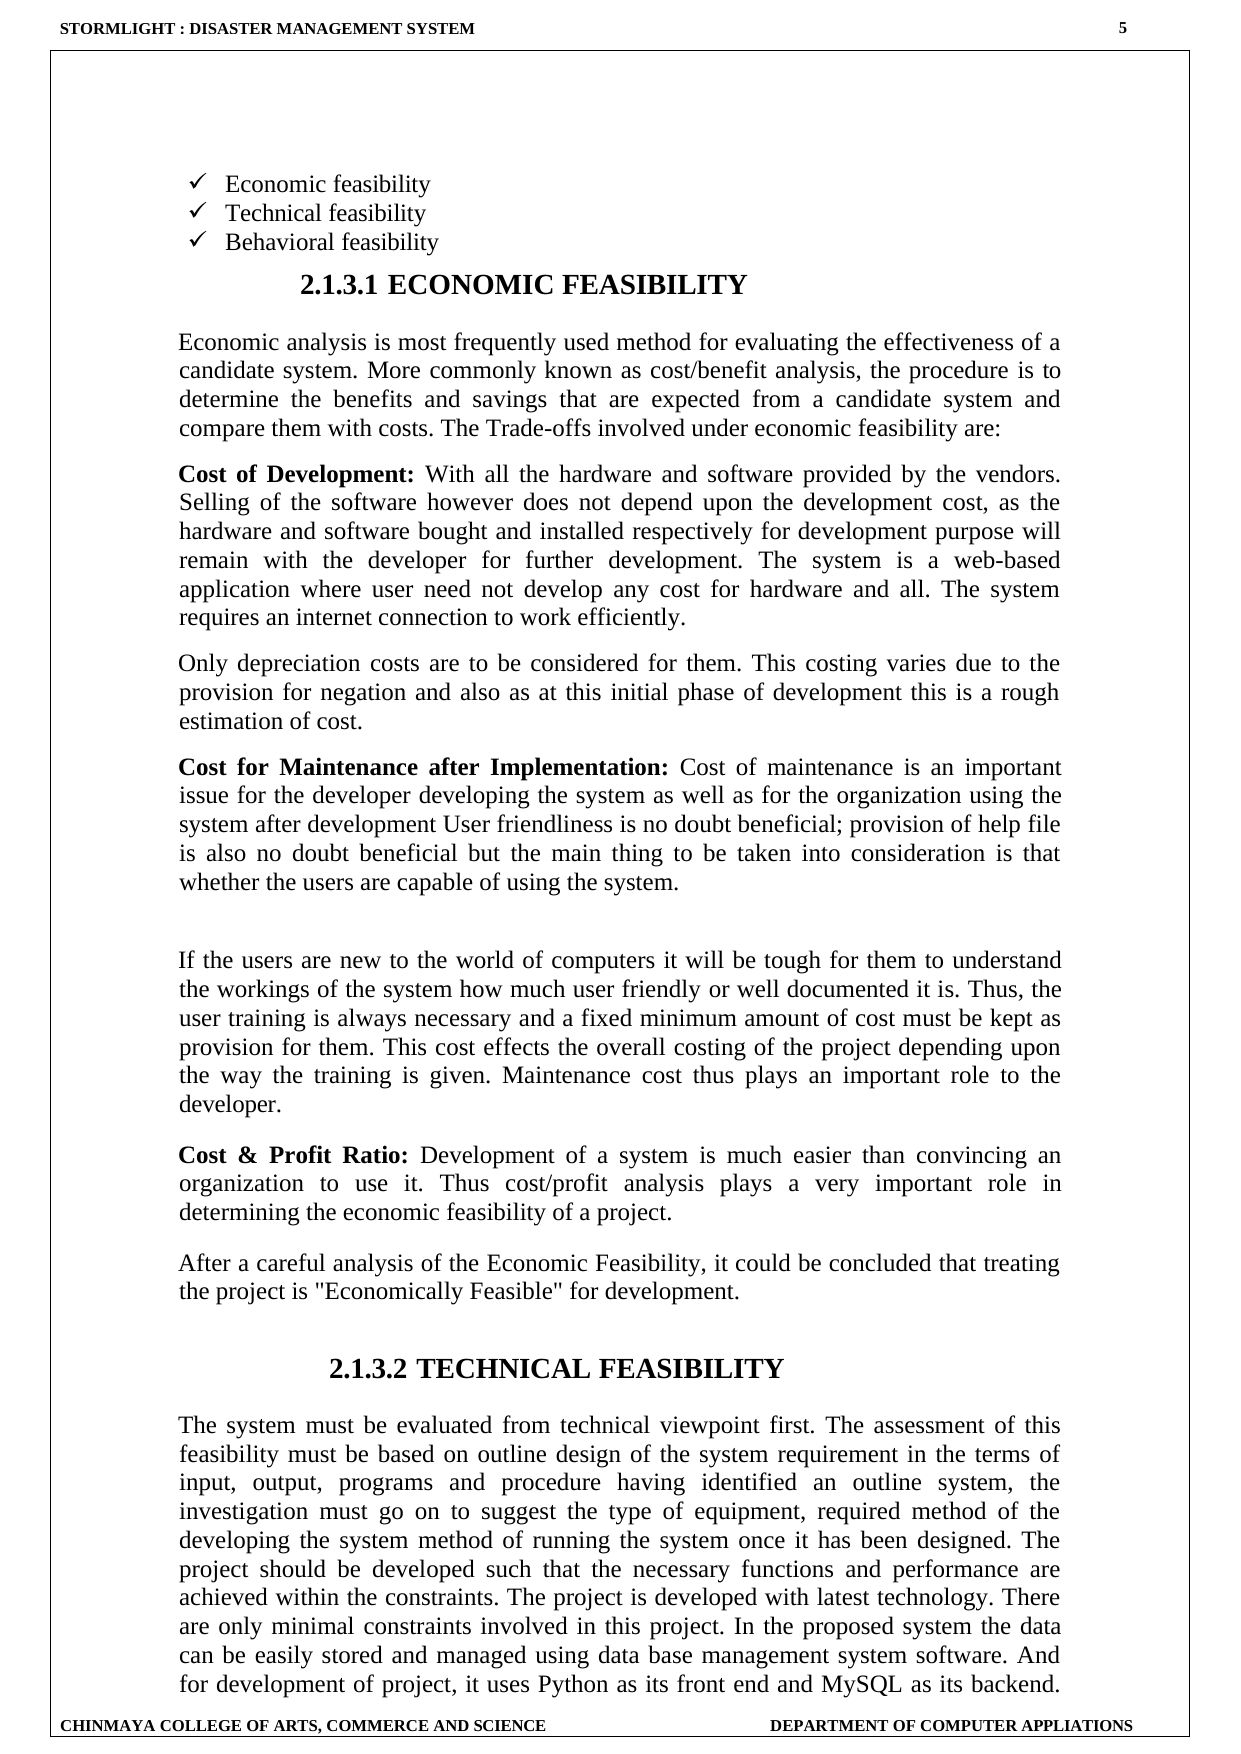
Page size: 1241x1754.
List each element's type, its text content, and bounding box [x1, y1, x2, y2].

subtitle ECONOMIC FEASIBILITY [300, 267, 1115, 301]
text If the users are new to the world of computers it will be tough for them to understand the workings of the system how much user friendly or well documented it is. Thus, the user training is always necessary and a fixed minimum amount of cost must be kept as provision for them. This cost effects the overall costing of the project depending upon the way the training is given. Maintenance cost thus plays an important role to the developer. [178, 946, 1062, 1118]
text After a careful analysis of the Economic Feasibility, it could be concluded that treating the project is "Economically Feasible" for development. [178, 1248, 1062, 1305]
subtitle TECHNICAL FEASIBILITY [329, 1351, 1115, 1384]
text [178, 1410, 1062, 1697]
text Economic analysis is most frequently used method for evaluating the effectiveness of a candidate system. More commonly known as cost/benefit analysis, the procedure is to determine the benefits and savings that are expected from a candidate system and compare them with costs. The Trade-offs involved under economic feasibility are: [178, 327, 1062, 442]
text Cost of Development: With all the hardware and software provided by the vendors. Selling of the software however does not depend upon the development cost, as the hardware and software bought and installed respectively for development purpose will remain with the developer for further development. The system is a web-based application where user need not develop any cost for hardware and all. The system requires an internet connection to work efficiently. [178, 459, 1062, 631]
text Cost for Maintenance after Implementation: Cost of maintenance is an important issue for the developer developing the system as well as for the organization using the system after development User friendliness is no doubt beneficial; provision of help file is also no doubt beneficial but the main thing to be taken into consideration is that whether the users are capable of using the system. [178, 752, 1062, 895]
list Behavioral feasibility [187, 227, 1115, 256]
text Only depreciation costs are to be considered for them. This costing varies due to the provision for negation and also as at this initial phase of development this is a rough estimation of cost. [178, 648, 1062, 734]
list Technical feasibility [187, 198, 1115, 227]
text Cost & Profit Ratio: Development of a system is much easier than convincing an organization to use it. Thus cost/profit analysis plays a very important role in determining the economic feasibility of a project. [178, 1140, 1062, 1226]
list Economic feasibility [187, 169, 1115, 198]
